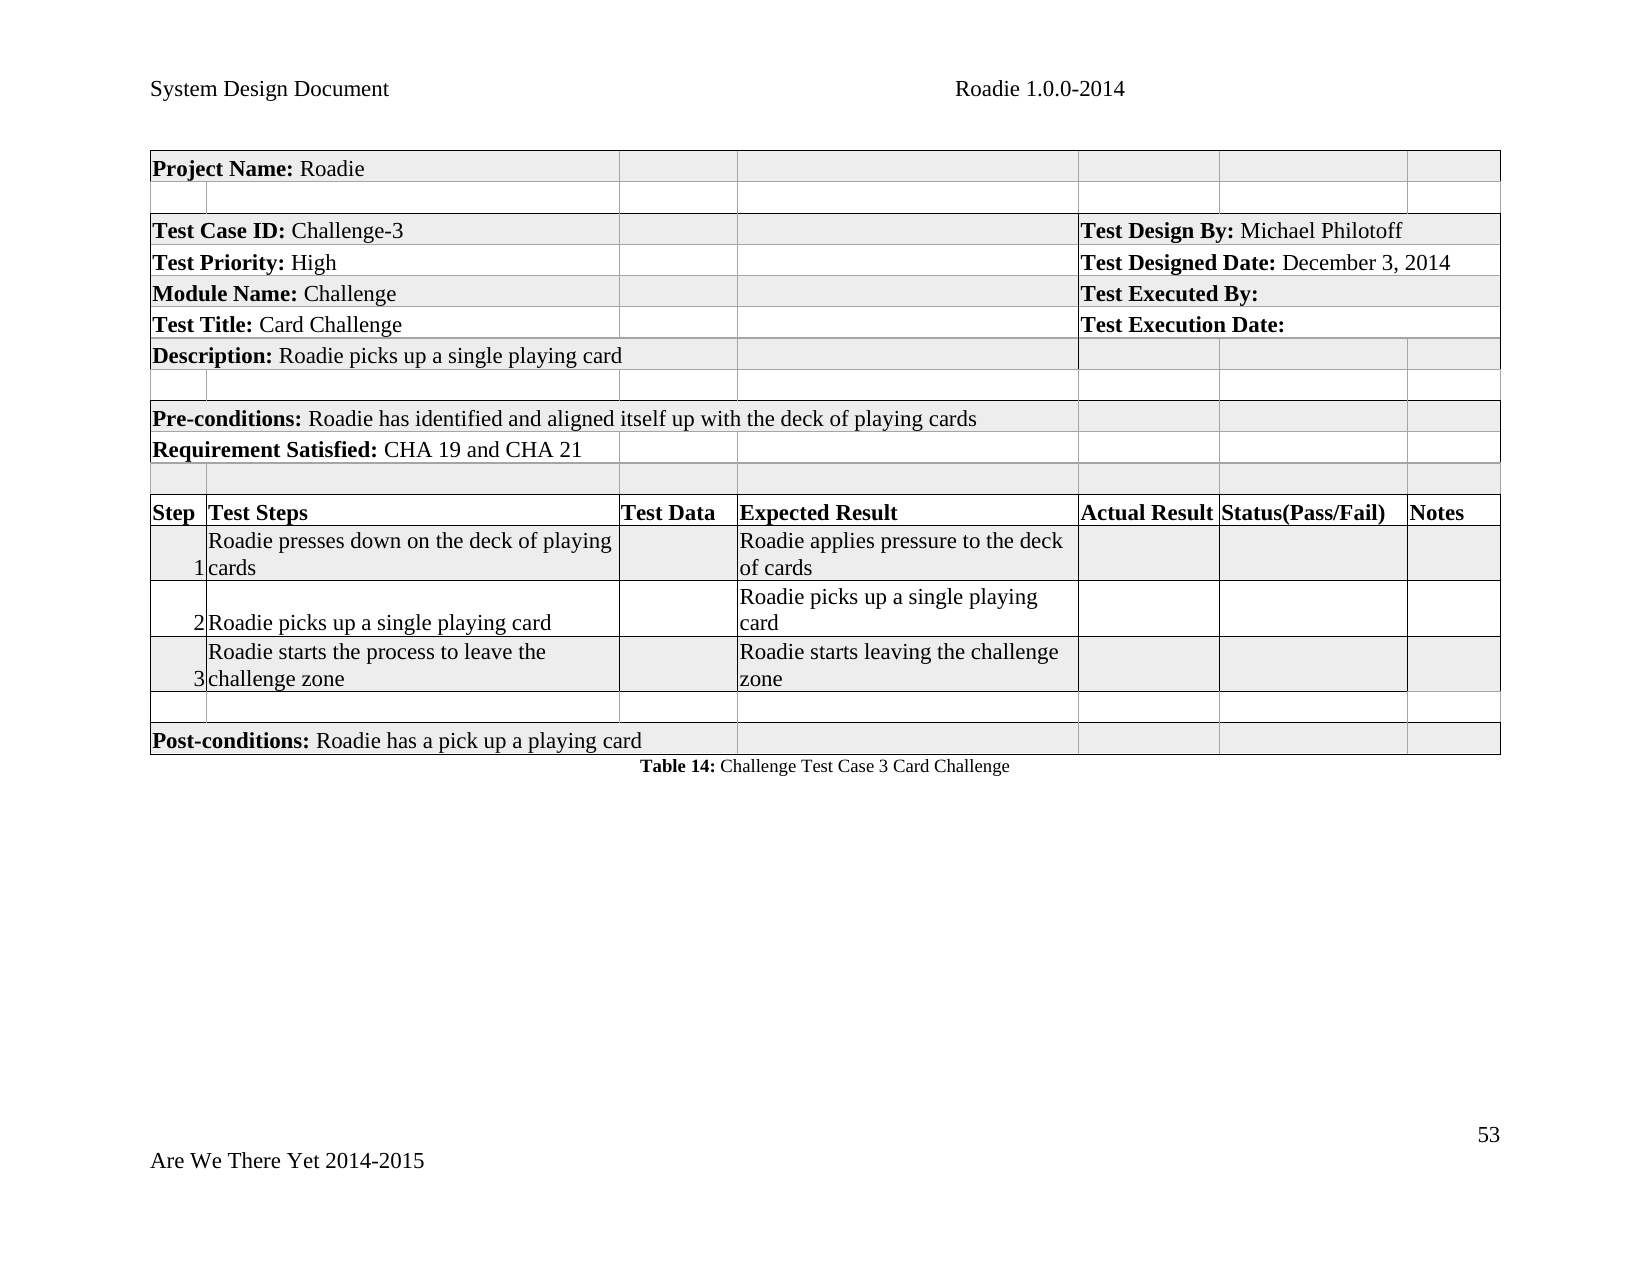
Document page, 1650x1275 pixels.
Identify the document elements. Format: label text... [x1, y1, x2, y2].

table_cell [738, 276, 1078, 306]
table_cell [620, 432, 737, 462]
table_cell [620, 370, 737, 400]
table_cell 3 [151, 637, 206, 691]
table_cell [1220, 637, 1407, 691]
table_cell [1220, 339, 1407, 369]
table_cell [1220, 723, 1407, 753]
table_cell [620, 182, 737, 212]
table_cell [1408, 339, 1500, 369]
table_header [1220, 151, 1407, 181]
table_cell [1079, 182, 1219, 212]
table_cell [620, 692, 737, 722]
table_cell [1079, 526, 1219, 580]
table_cell [1079, 581, 1219, 636]
table_header [738, 151, 1078, 181]
table_cell [1220, 370, 1407, 400]
table_cell [1220, 182, 1407, 212]
table_cell Test Execution Date: [1079, 307, 1500, 337]
table_cell Roadie presses down on the deck of playing cards [207, 526, 619, 580]
table_cell Roadie picks up a single playing card [738, 581, 1078, 636]
table_cell [620, 464, 737, 494]
table_cell [151, 692, 206, 722]
table_cell [1220, 526, 1407, 580]
table_cell [620, 245, 737, 275]
table_cell [1408, 526, 1500, 580]
table_cell Test Data [620, 495, 737, 525]
table_cell [738, 692, 1078, 722]
table_cell Step [151, 495, 206, 525]
table_cell Test Priority: High [151, 245, 619, 275]
table_cell Roadie starts the process to leave the challenge zone [207, 637, 619, 691]
table_header [620, 151, 737, 181]
table_cell [1220, 432, 1407, 462]
table_cell [738, 182, 1078, 212]
text Table 14: Challenge Test Case 3 Card Challenge [150, 755, 1500, 776]
table_header [1408, 151, 1500, 181]
table_cell [1079, 464, 1219, 494]
table_cell [1079, 432, 1219, 462]
table_cell [151, 182, 206, 212]
table_cell Post-conditions: Roadie has a pick up a playing card [151, 723, 737, 753]
table_header [1079, 151, 1219, 181]
table_cell Status(Pass/Fail) [1220, 495, 1407, 525]
table_cell [207, 182, 619, 212]
table_cell [1220, 581, 1407, 636]
table_cell [1408, 581, 1500, 636]
table_cell [1408, 401, 1500, 431]
table_cell [738, 464, 1078, 494]
table_cell [1408, 182, 1500, 212]
table_cell Test Designed Date: December 3, 2014 [1079, 245, 1500, 275]
table_cell [1408, 432, 1500, 462]
table_cell Test Steps [207, 495, 619, 525]
table_cell Test Case ID: Challenge-3 [151, 214, 619, 244]
table_cell [1220, 464, 1407, 494]
table_cell [620, 214, 737, 244]
table_cell [738, 723, 1078, 753]
table_cell [1408, 637, 1500, 691]
table_cell [1079, 339, 1219, 369]
table_cell [620, 637, 737, 691]
table_cell [1079, 637, 1219, 691]
table_cell [151, 370, 206, 400]
table_cell [1079, 723, 1219, 753]
table_cell Roadie starts leaving the challenge zone [738, 637, 1078, 691]
table_header Project Name: Roadie [151, 151, 619, 181]
table_cell [1408, 370, 1500, 400]
table_cell [738, 307, 1078, 337]
table_cell Test Title: Card Challenge [151, 307, 619, 337]
table_cell Requirement Satisfied: CHA 19 and CHA 21 [151, 432, 619, 462]
table_cell Actual Result [1079, 495, 1219, 525]
table_cell [207, 692, 619, 722]
table_cell Pre-conditions: Roadie has identified and aligned itself up with the deck of playing cards [151, 401, 1078, 431]
table_cell [1408, 692, 1500, 722]
table_cell [738, 432, 1078, 462]
table_cell [151, 464, 206, 494]
table_cell Description: Roadie picks up a single playing card [151, 339, 737, 369]
table_cell [738, 370, 1078, 400]
table_cell Expected Result [738, 495, 1078, 525]
table_cell 1 [151, 526, 206, 580]
table_cell 2 [151, 581, 206, 636]
table_cell [207, 464, 619, 494]
table_cell [1220, 401, 1407, 431]
table_cell [1079, 401, 1219, 431]
table_cell Test Design By: Michael Philotoff [1079, 214, 1500, 244]
table_cell [738, 214, 1078, 244]
table_cell [620, 276, 737, 306]
table_cell [620, 581, 737, 636]
table_cell Roadie applies pressure to the deck of cards [738, 526, 1078, 580]
table_cell [1220, 692, 1407, 722]
table_cell [1408, 723, 1500, 753]
table_cell [620, 526, 737, 580]
table_cell [1079, 692, 1219, 722]
table_cell Notes [1408, 495, 1500, 525]
table_cell Module Name: Challenge [151, 276, 619, 306]
table_cell [738, 245, 1078, 275]
table_cell [207, 370, 619, 400]
table_cell [1408, 464, 1500, 494]
table_cell [620, 307, 737, 337]
table_cell Test Executed By: [1079, 276, 1500, 306]
table_cell [738, 339, 1078, 369]
table_cell Roadie picks up a single playing card [207, 581, 619, 636]
table_cell [1079, 370, 1219, 400]
